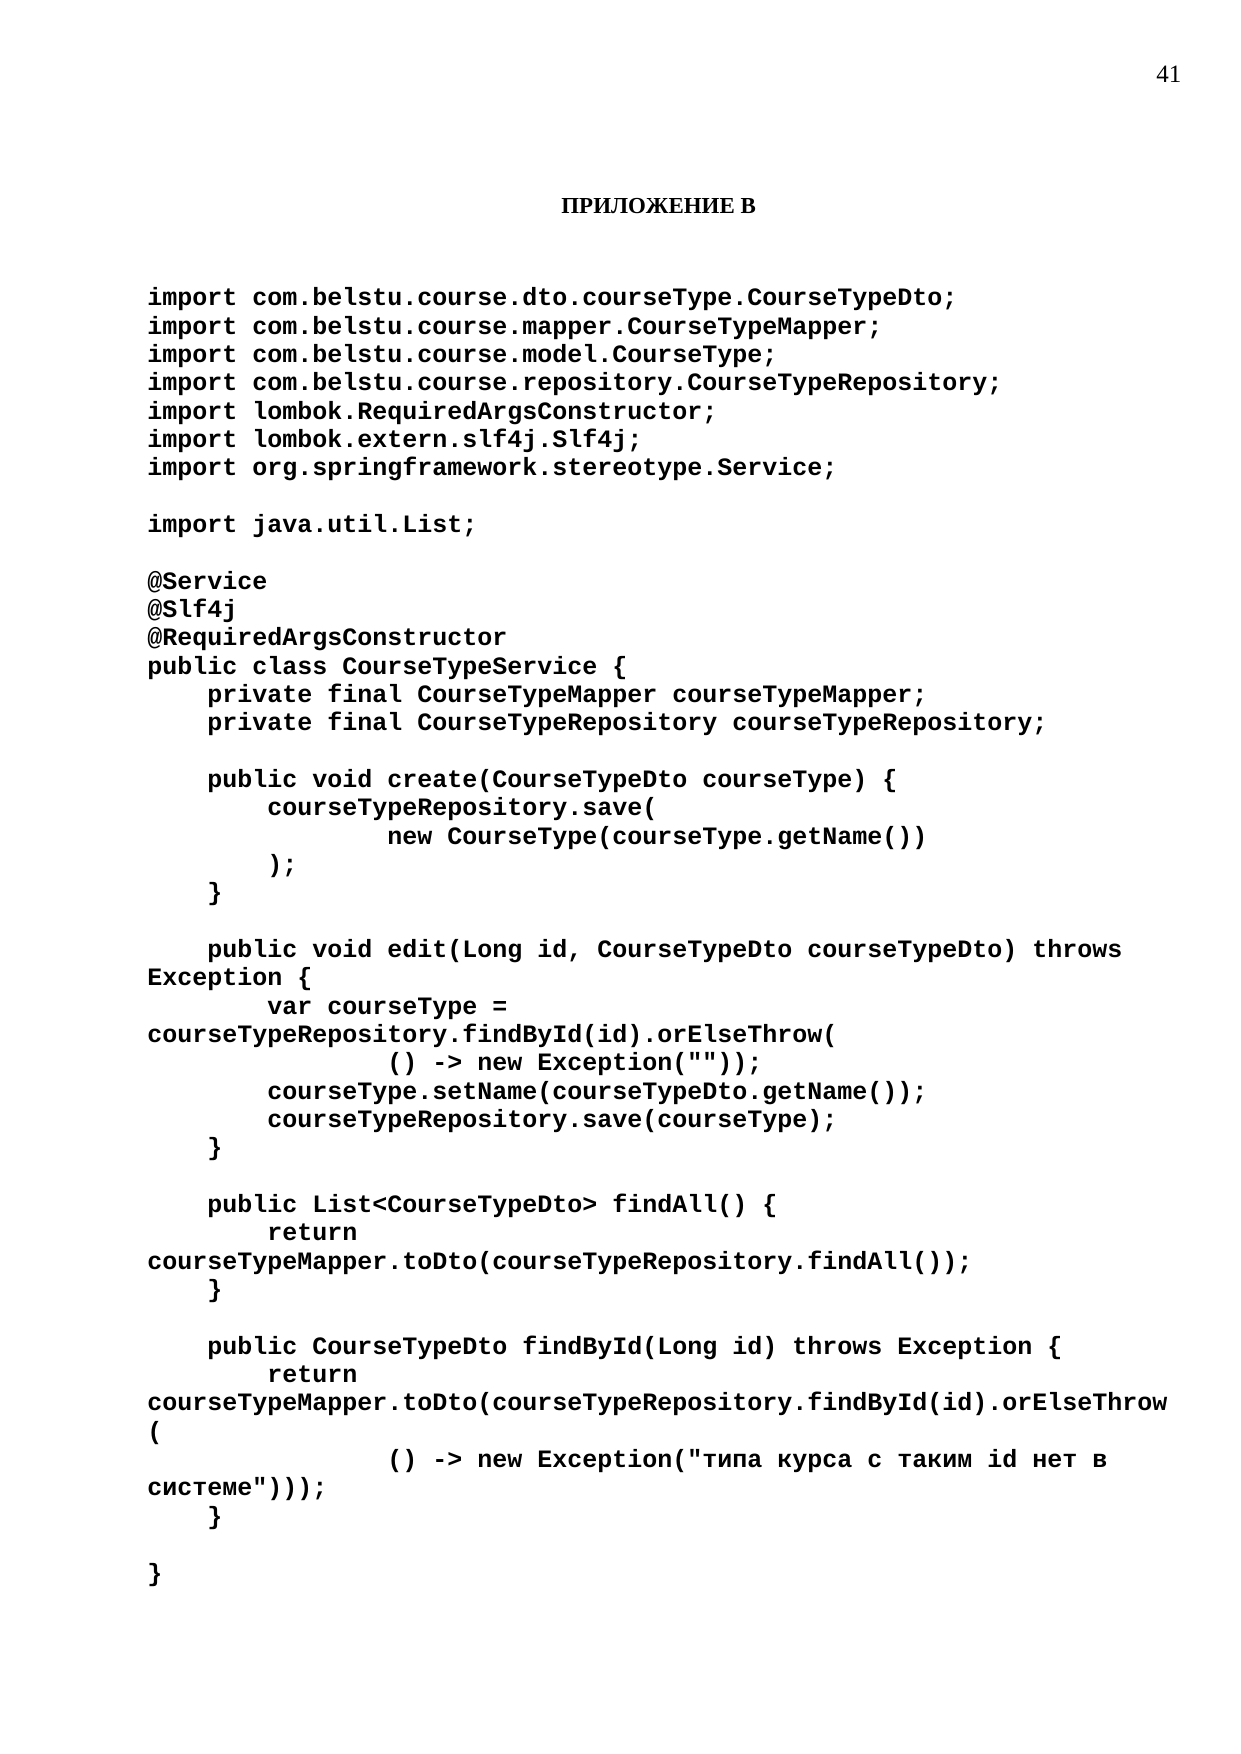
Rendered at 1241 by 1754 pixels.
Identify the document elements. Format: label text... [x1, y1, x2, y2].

list ПРИЛОЖЕНИЕ В [136, 192, 1181, 218]
table_header import com.belstu.course.dto.courseType.CourseTypeDto; import com.belstu.course.mapper.CourseTypeMapper; import com.belstu.course.model.CourseType; import com.belstu.course.repository.CourseTypeRepository; import lombok.RequiredArgsConstructor; import lombok.extern.slf4j.Slf4j; import org.springframework.stereotype.Service; import java.util.List; @Service @Slf4j @RequiredArgsConstructor public class CourseTypeService { private final CourseTypeMapper courseTypeMapper; private final CourseTypeRepository courseTypeRepository; public void create(CourseTypeDto courseType) { courseTypeRepository.save( new CourseType(courseType.getName()) ); } public void edit(Long id, CourseTypeDto courseTypeDto) throws Exception { var courseType = courseTypeRepository.findById(id).orElseThrow( () -> new Exception("")); courseType.setName(courseTypeDto.getName()); courseTypeRepository.save(courseType); } public List<CourseTypeDto> findAll() { return courseTypeMapper.toDto(courseTypeRepository.findAll()); } public CourseTypeDto findById(Long id) throws Exception { return courseTypeMapper.toDto(courseTypeRepository.findById(id).orElseThrow( () -> new Exception("типа курса с таким id нет в системе"))); } } [136, 256, 1181, 1618]
